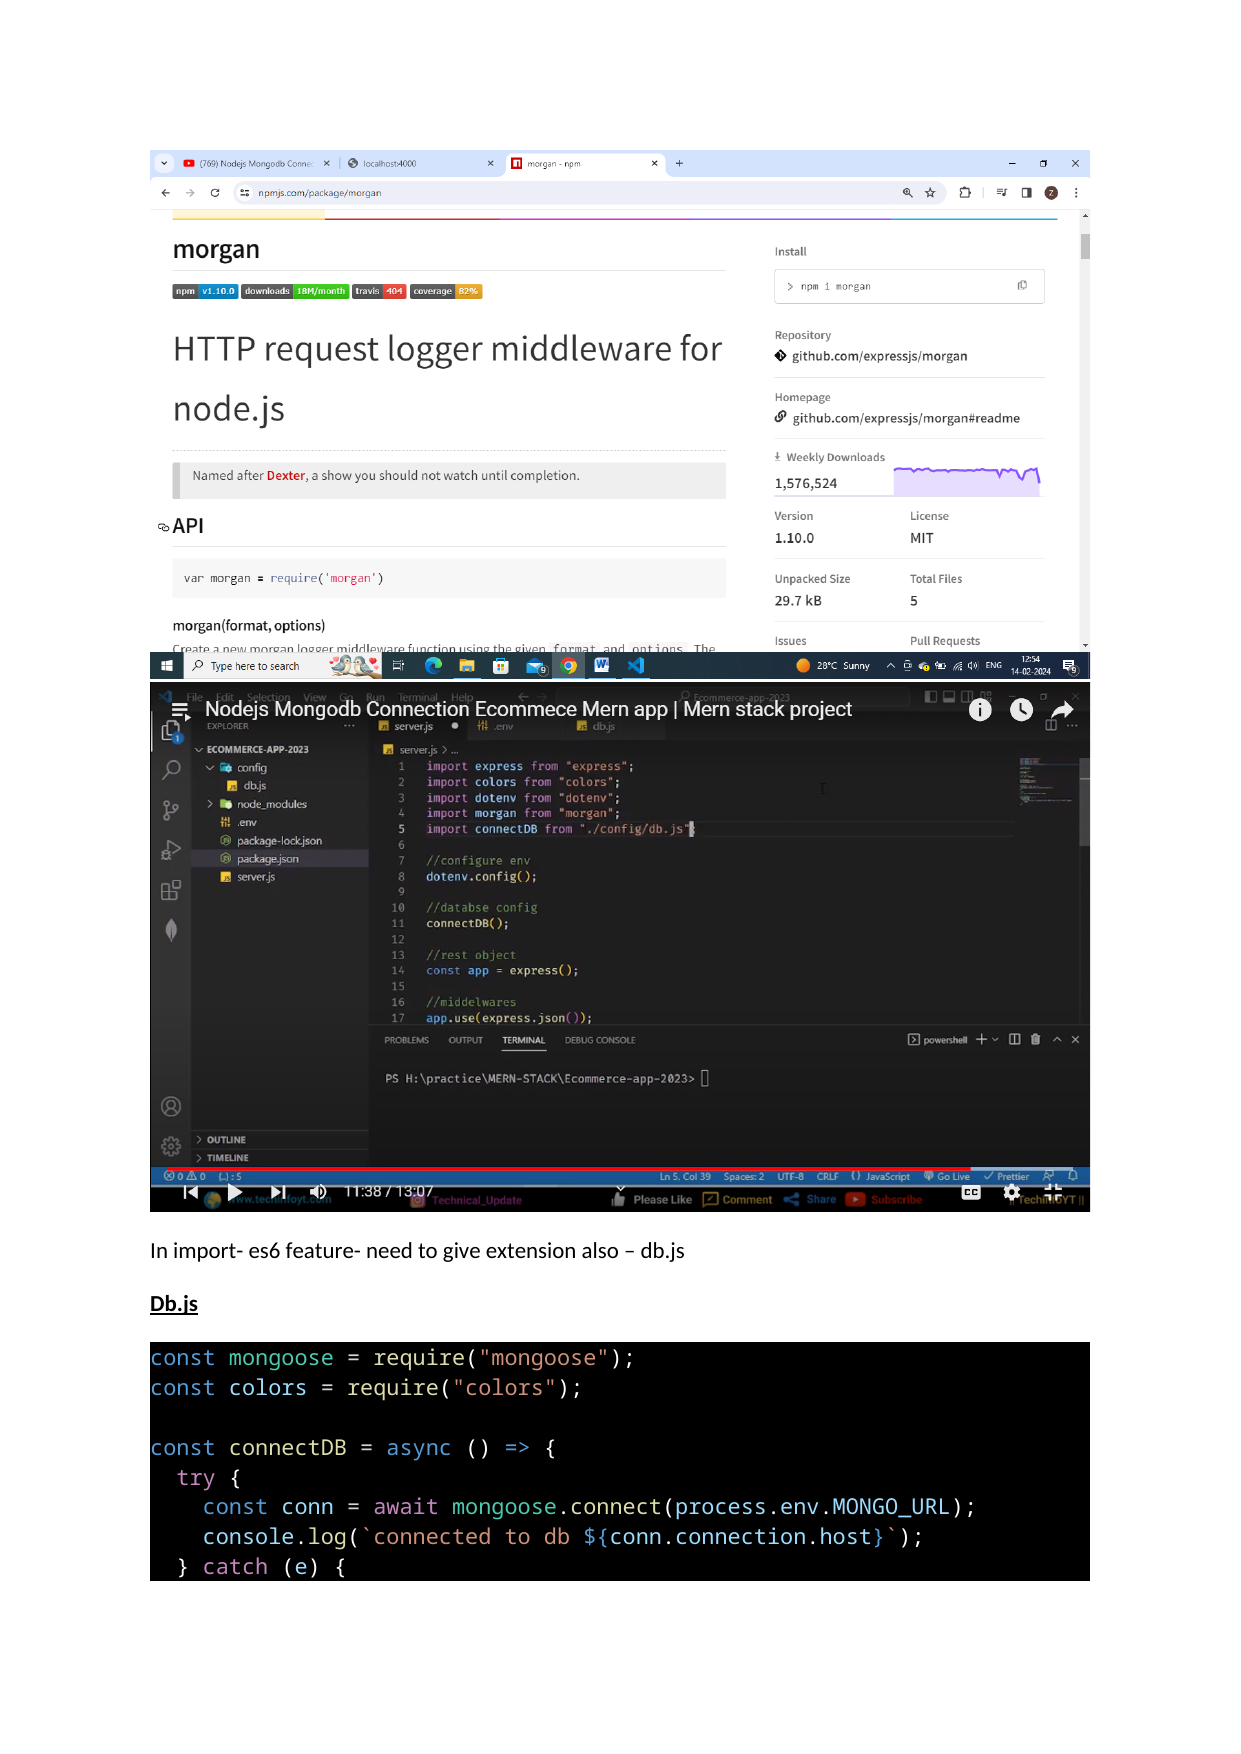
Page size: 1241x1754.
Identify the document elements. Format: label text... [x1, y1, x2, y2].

text console.log(`connected to db ${conn.connection.host}`); [150, 1521, 1090, 1551]
text const conn = await mongoose.connect(process.env.MONGO_URL); [150, 1491, 1090, 1521]
text const connectDB = async () => { [150, 1432, 1090, 1461]
picture [150, 682, 1091, 1212]
text Db.js [150, 1289, 1090, 1317]
text const colors = require("colors"); [150, 1372, 1090, 1402]
text try { [150, 1461, 1090, 1491]
text } catch (e) { [150, 1551, 1090, 1581]
text const mongoose = require("mongoose"); [150, 1342, 1090, 1372]
text In import- es6 feature- need to give extension also – db.js [150, 1236, 1090, 1264]
picture [150, 150, 1091, 679]
